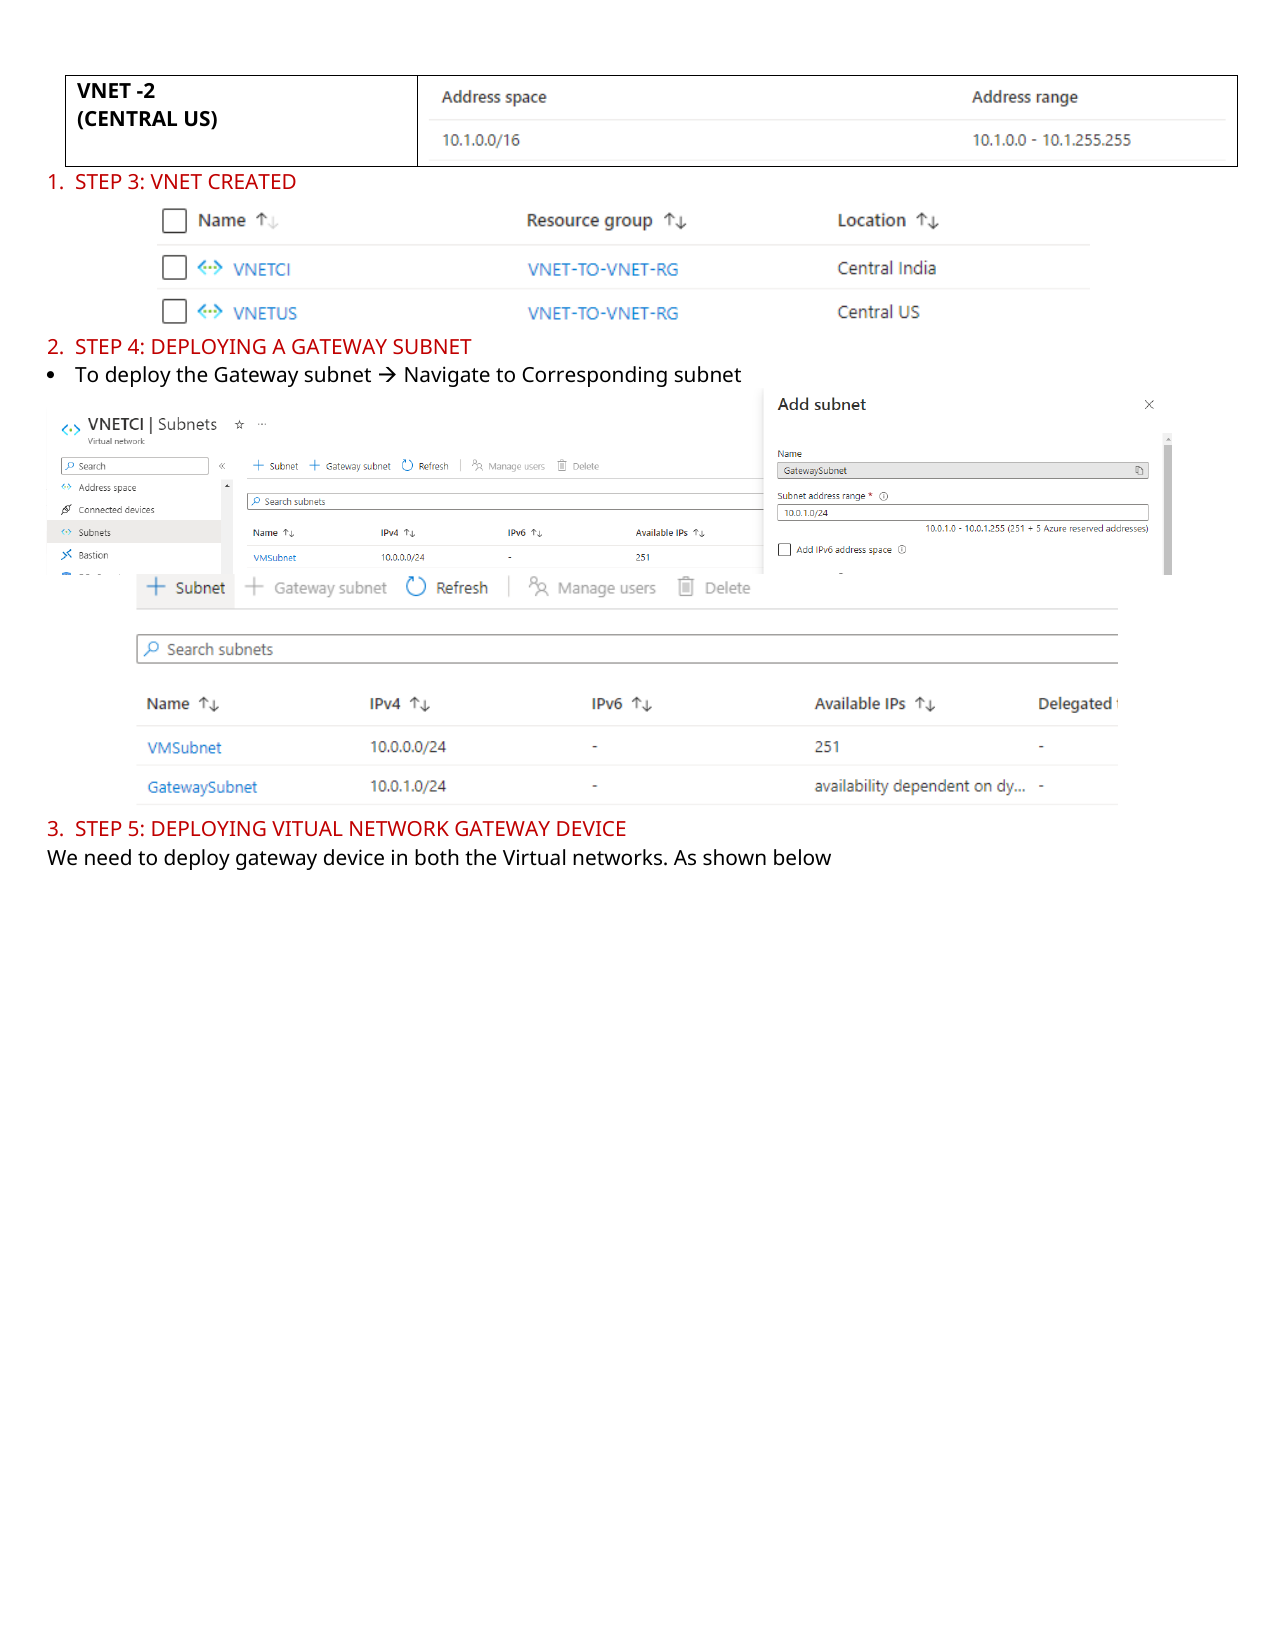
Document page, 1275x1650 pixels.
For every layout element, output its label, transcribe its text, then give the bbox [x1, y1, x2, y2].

table_cell VNET -2 (CENTRAL US) [66, 76, 417, 166]
picture [46, 388, 1172, 815]
list STEP 4: DEPLOYING A GATEWAY SUBNET [47, 332, 1200, 360]
list To deploy the Gateway subnet Navigate to Corresponding subnet [47, 360, 1200, 389]
picture [428, 76, 1226, 166]
list STEP 5: DEPLOYING VITUAL NETWORK GATEWAY DEVICE [47, 814, 1200, 843]
picture [157, 195, 1090, 332]
table_cell [1226, 76, 1237, 166]
text We need to deploy gateway device in both the Virtual networks. As shown below [47, 843, 1200, 871]
table_cell [418, 76, 428, 166]
list STEP 3: VNET CREATED [47, 167, 1200, 195]
